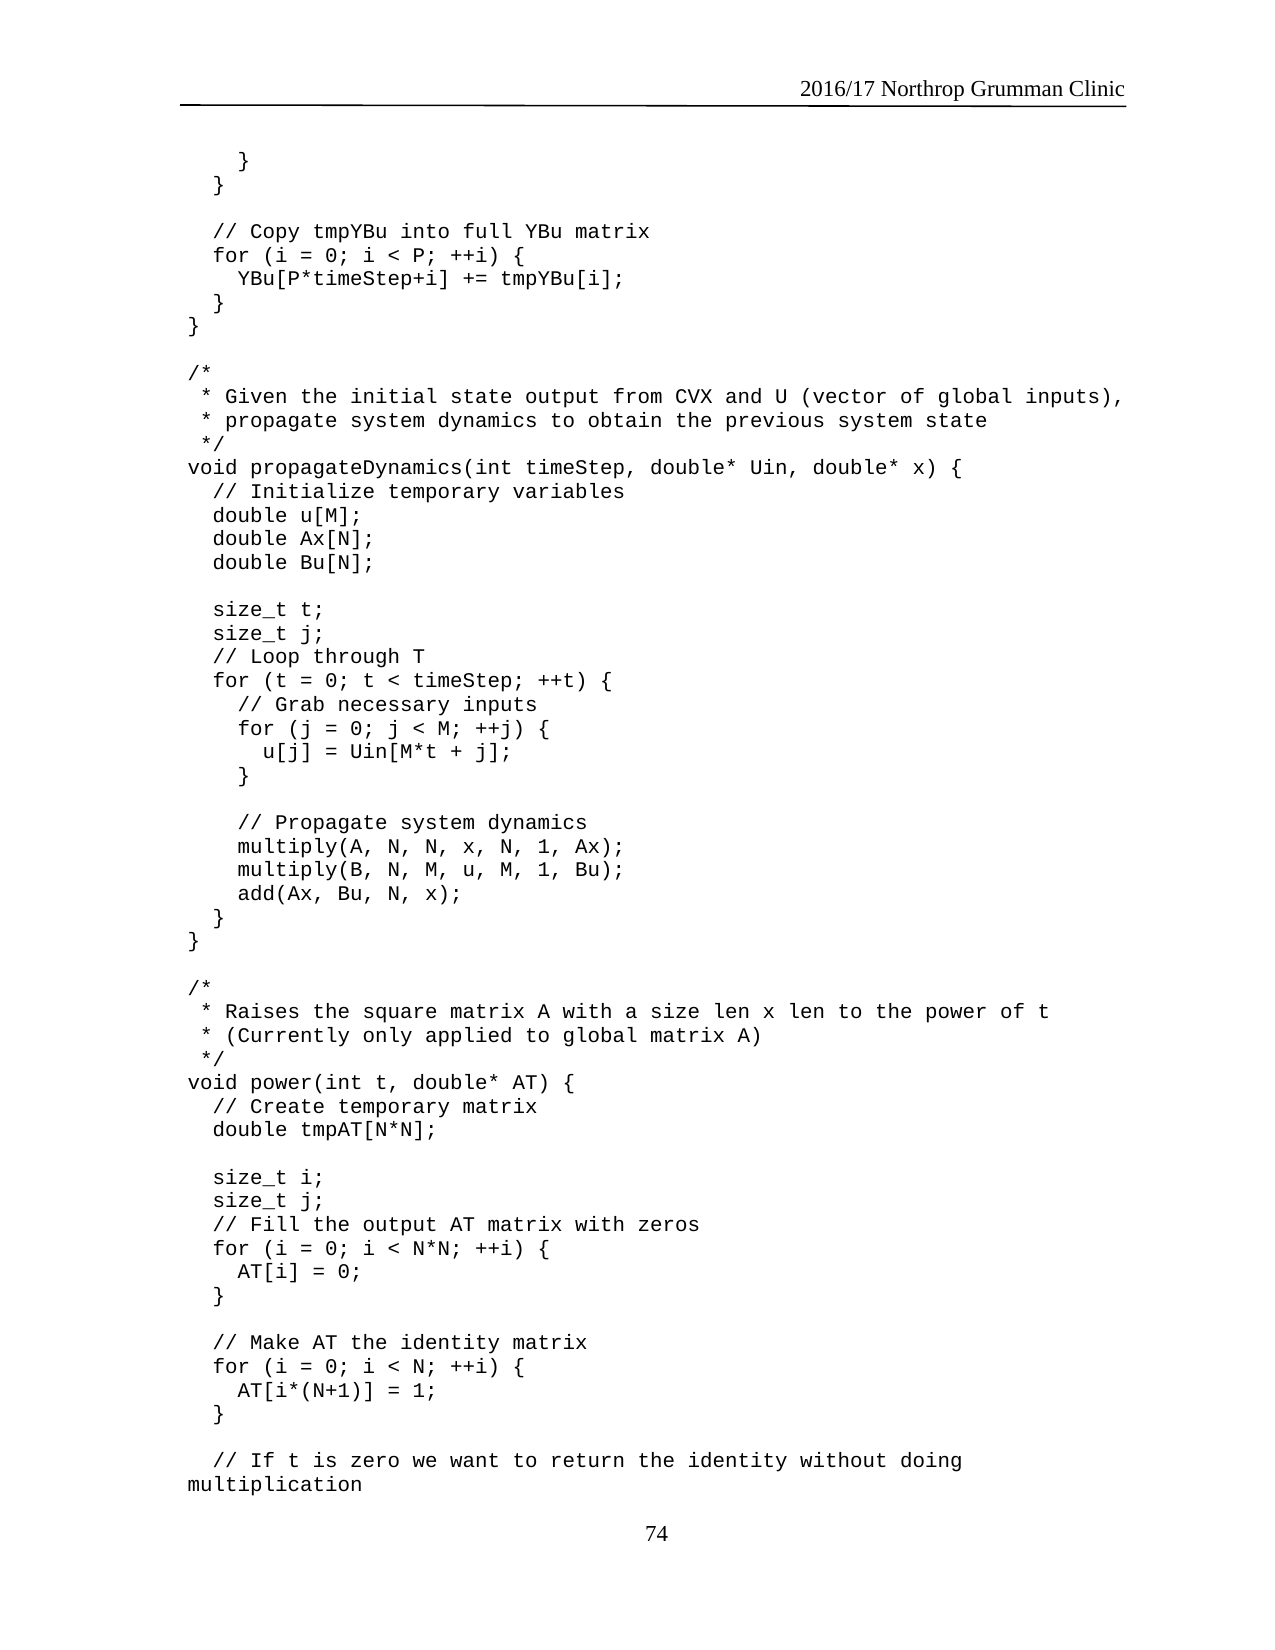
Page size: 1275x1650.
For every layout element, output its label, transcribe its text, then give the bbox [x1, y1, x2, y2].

text } [187, 316, 1125, 339]
text double tmpAT[N*N]; [187, 1119, 1125, 1143]
text } [187, 930, 1125, 954]
text // If t is zero we want to return the identity without doing multiplication [187, 1451, 1125, 1498]
text } [187, 1403, 1125, 1427]
text for (t = 0; t < timeStep; ++t) { [187, 670, 1125, 694]
text // Propagate system dynamics [187, 812, 1125, 836]
text AT[i*(N+1)] = 1; [187, 1379, 1125, 1403]
text void power(int t, double* AT) { [187, 1072, 1125, 1096]
text size_t j; [187, 1190, 1125, 1214]
text } [187, 174, 1125, 197]
text // Grab necessary inputs [187, 694, 1125, 717]
text for (i = 0; i < N; ++i) { [187, 1356, 1125, 1379]
text * (Currently only applied to global matrix A) [187, 1025, 1125, 1048]
text // Fill the output AT matrix with zeros [187, 1214, 1125, 1238]
text } [187, 150, 1125, 174]
text AT[i] = 0; [187, 1261, 1125, 1285]
text add(Ax, Bu, N, x); [187, 883, 1125, 907]
text * propagate system dynamics to obtain the previous system state [187, 410, 1125, 434]
text } [187, 907, 1125, 930]
text // Make AT the identity matrix [187, 1332, 1125, 1356]
text // Loop through T [187, 647, 1125, 670]
text u[j] = Uin[M*t + j]; [187, 741, 1125, 765]
text /* [187, 363, 1125, 386]
text // Create temporary matrix [187, 1096, 1125, 1119]
text YBu[P*timeStep+i] += tmpYBu[i]; [187, 268, 1125, 292]
text double Bu[N]; [187, 552, 1125, 576]
text } [187, 292, 1125, 316]
text } [187, 765, 1125, 788]
text } [187, 1285, 1125, 1309]
text */ [187, 434, 1125, 457]
text // Copy tmpYBu into full YBu matrix [187, 221, 1125, 244]
text * Raises the square matrix A with a size len x len to the power of t [187, 1001, 1125, 1025]
text size_t j; [187, 623, 1125, 647]
text /* [187, 978, 1125, 1001]
text double u[M]; [187, 505, 1125, 528]
text for (i = 0; i < P; ++i) { [187, 244, 1125, 268]
text // Initialize temporary variables [187, 481, 1125, 505]
text void propagateDynamics(int timeStep, double* Uin, double* x) { [187, 457, 1125, 481]
text multiply(A, N, N, x, N, 1, Ax); [187, 836, 1125, 859]
text */ [187, 1048, 1125, 1072]
text size_t i; [187, 1167, 1125, 1190]
text size_t t; [187, 599, 1125, 623]
text double Ax[N]; [187, 528, 1125, 552]
text for (i = 0; i < N*N; ++i) { [187, 1238, 1125, 1261]
text multiply(B, N, M, u, M, 1, Bu); [187, 859, 1125, 883]
text for (j = 0; j < M; ++j) { [187, 717, 1125, 741]
text * Given the initial state output from CVX and U (vector of global inputs), [187, 386, 1125, 410]
